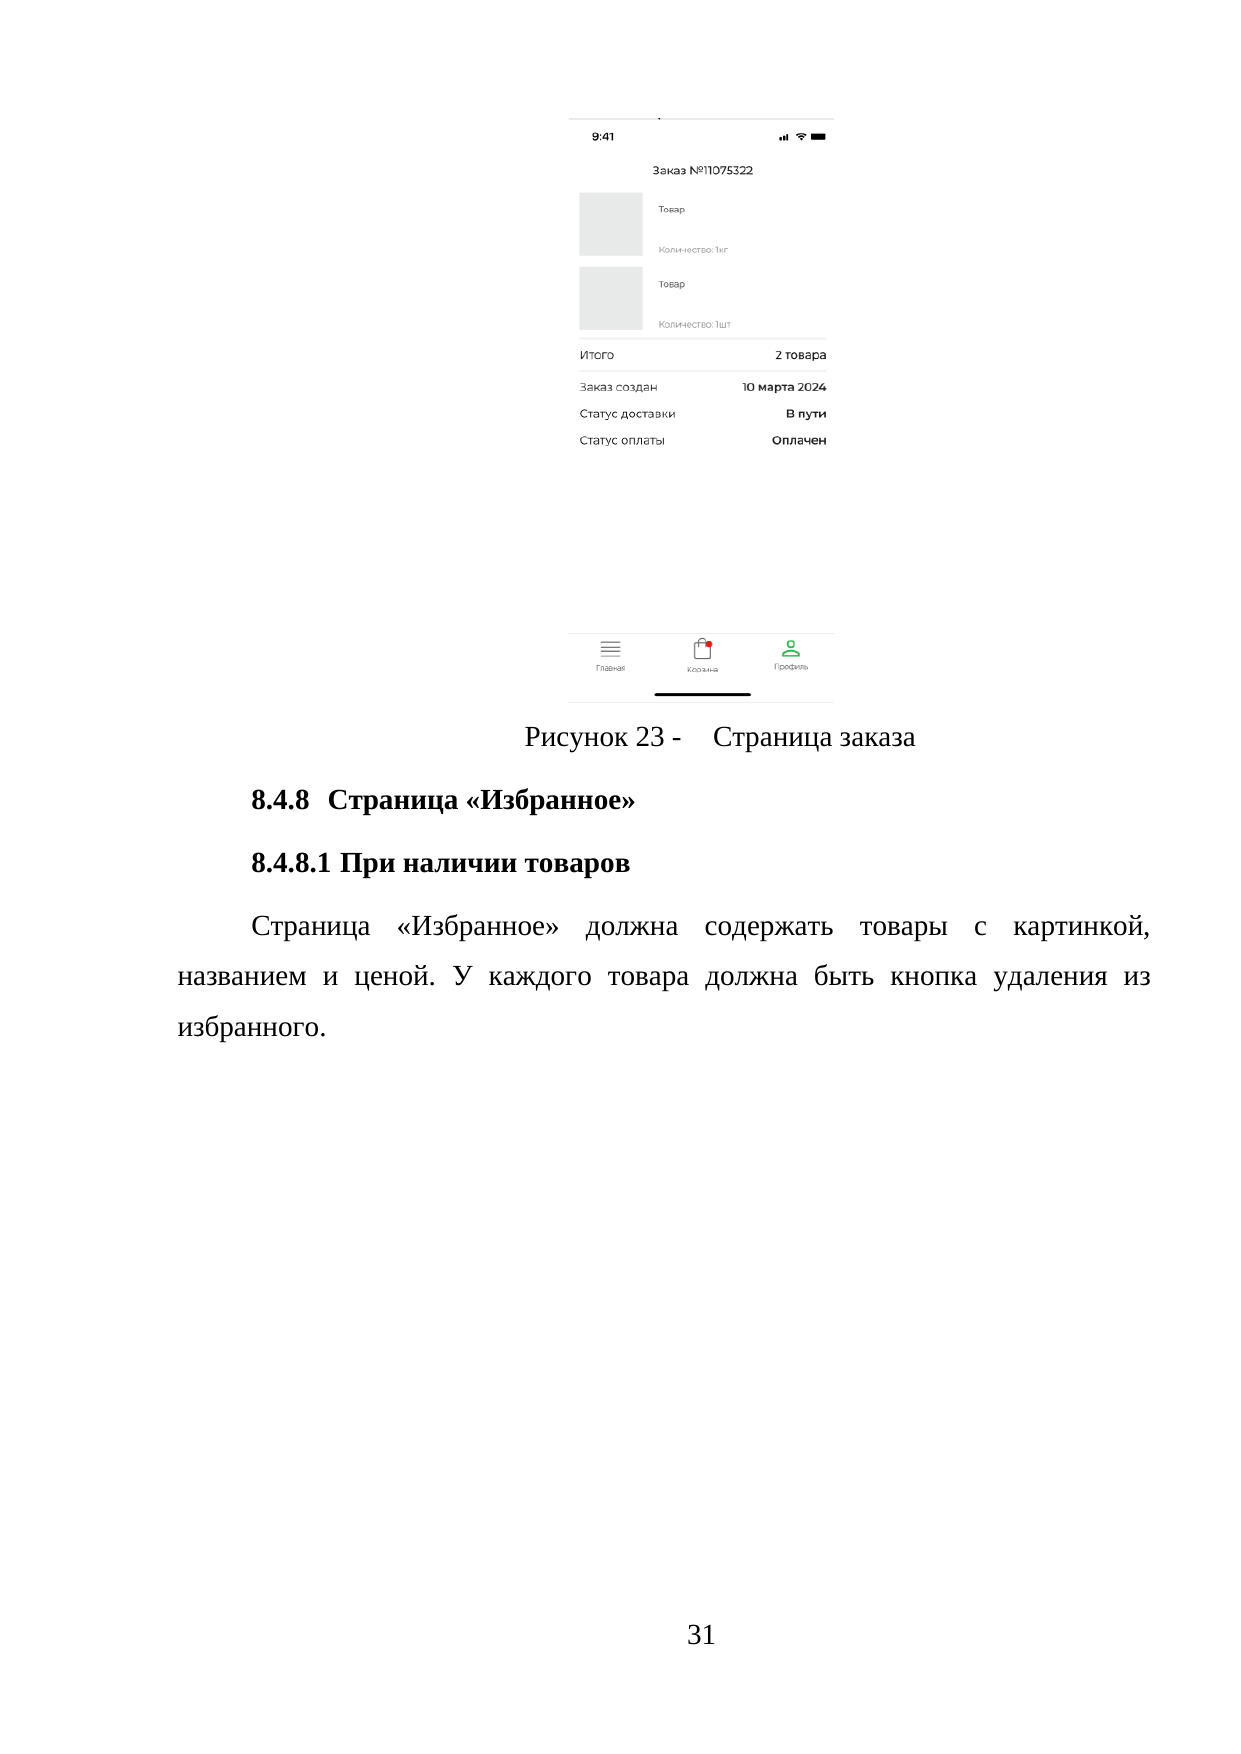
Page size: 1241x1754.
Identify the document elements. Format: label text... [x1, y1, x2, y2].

picture [568, 118, 835, 703]
text Страница «Избранное» [251, 782, 1152, 816]
text Страница заказа [288, 719, 1152, 753]
text Страница «Избранное» должна содержать товары с картинкой, названием и ценой. У каждого товара должна быть кнопка удаления из избранного. [177, 908, 1152, 1042]
text При наличии товаров [251, 845, 1152, 879]
